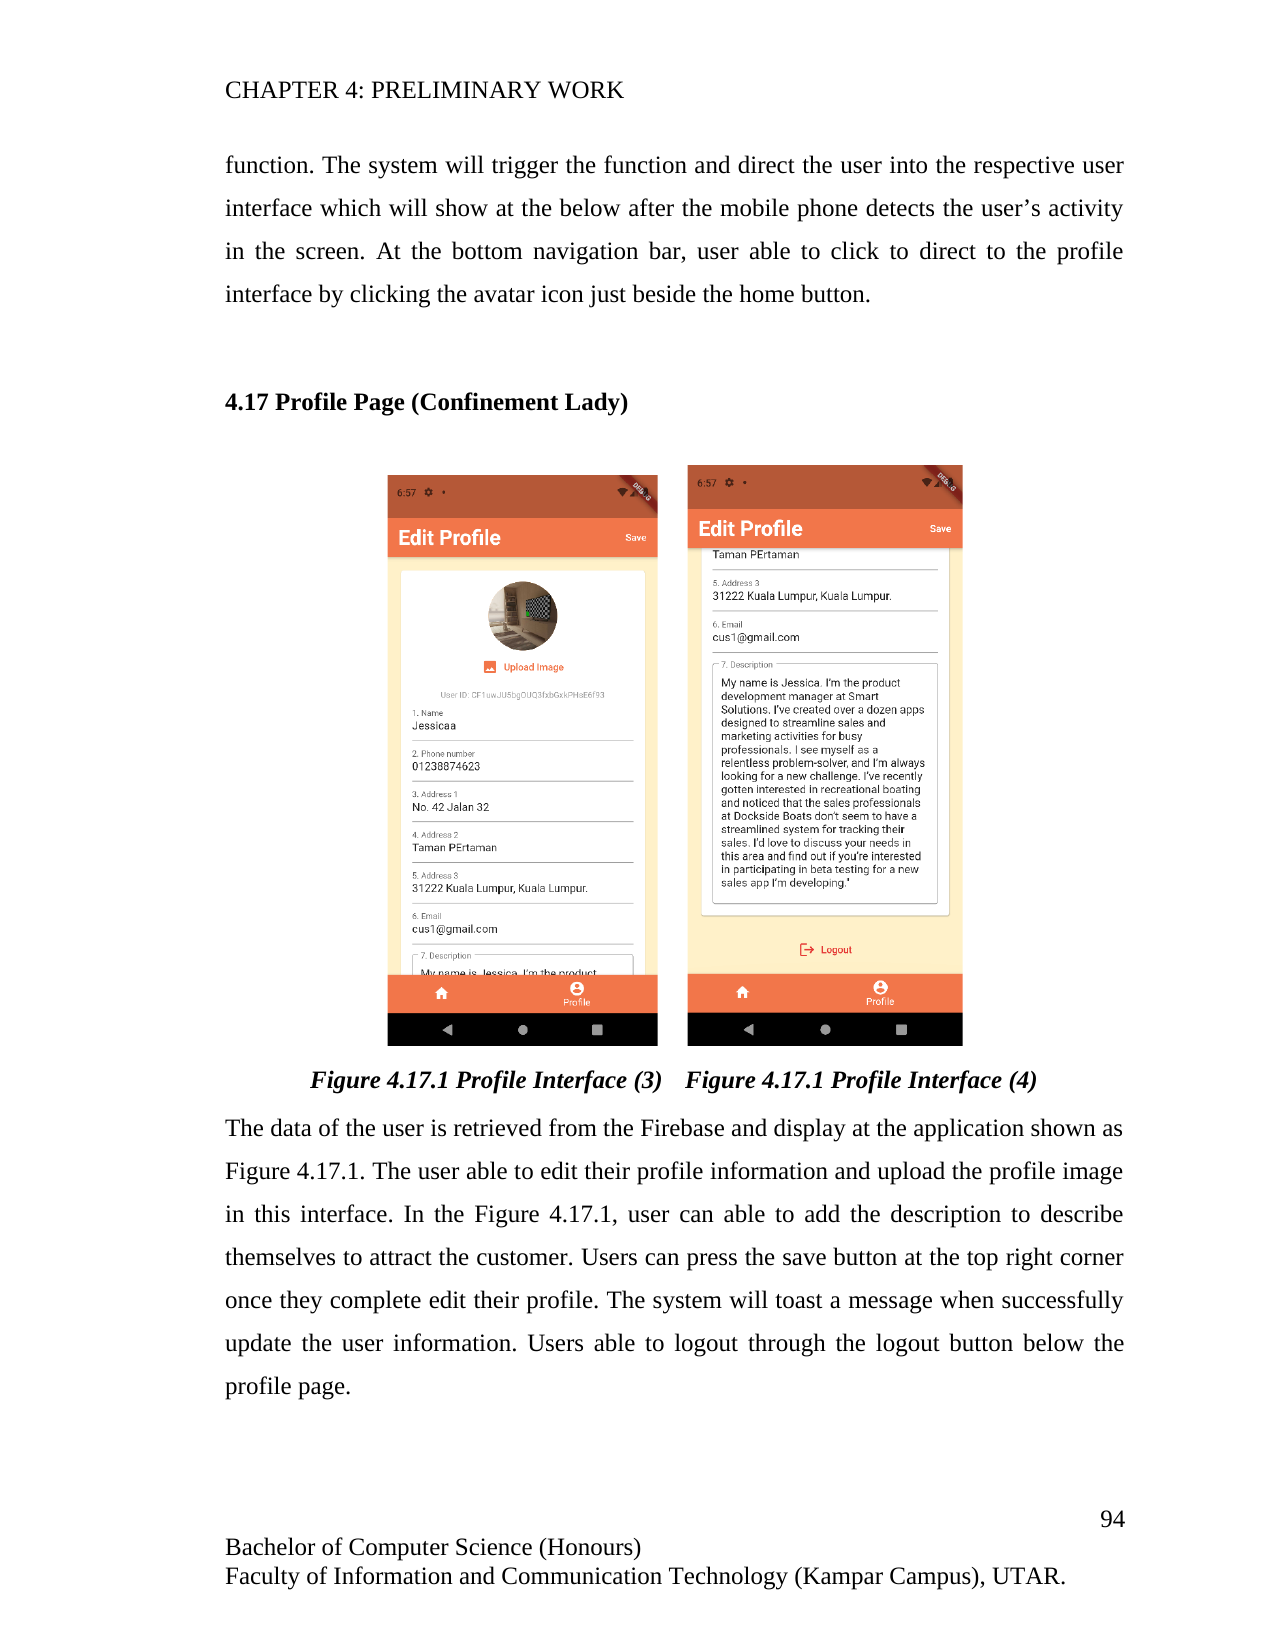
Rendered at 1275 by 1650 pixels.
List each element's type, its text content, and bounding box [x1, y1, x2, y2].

picture [387, 475, 658, 1046]
picture [687, 465, 963, 1046]
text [225, 150, 1125, 308]
subtitle 4.17 Profile Page (Confinement Lady) [225, 387, 1125, 416]
text Figure 4.17.1 Profile Interface (3) Figure 4.17.1 Profile Interface (4) [225, 1065, 1125, 1094]
text The data of the user is retrieved from the Firebase and display at the application shown as Figure 4.17.1. The user able to edit their profile information and upload the profile image in this interface. In the Figure 4.17.1, user can able to add the description to describe themselves to attract the customer. Users can press the save button at the top right corner once they complete edit their profile. The system will toast a message when successfully update the user information. Users able to logout through the logout button below the profile page. [225, 1113, 1125, 1400]
